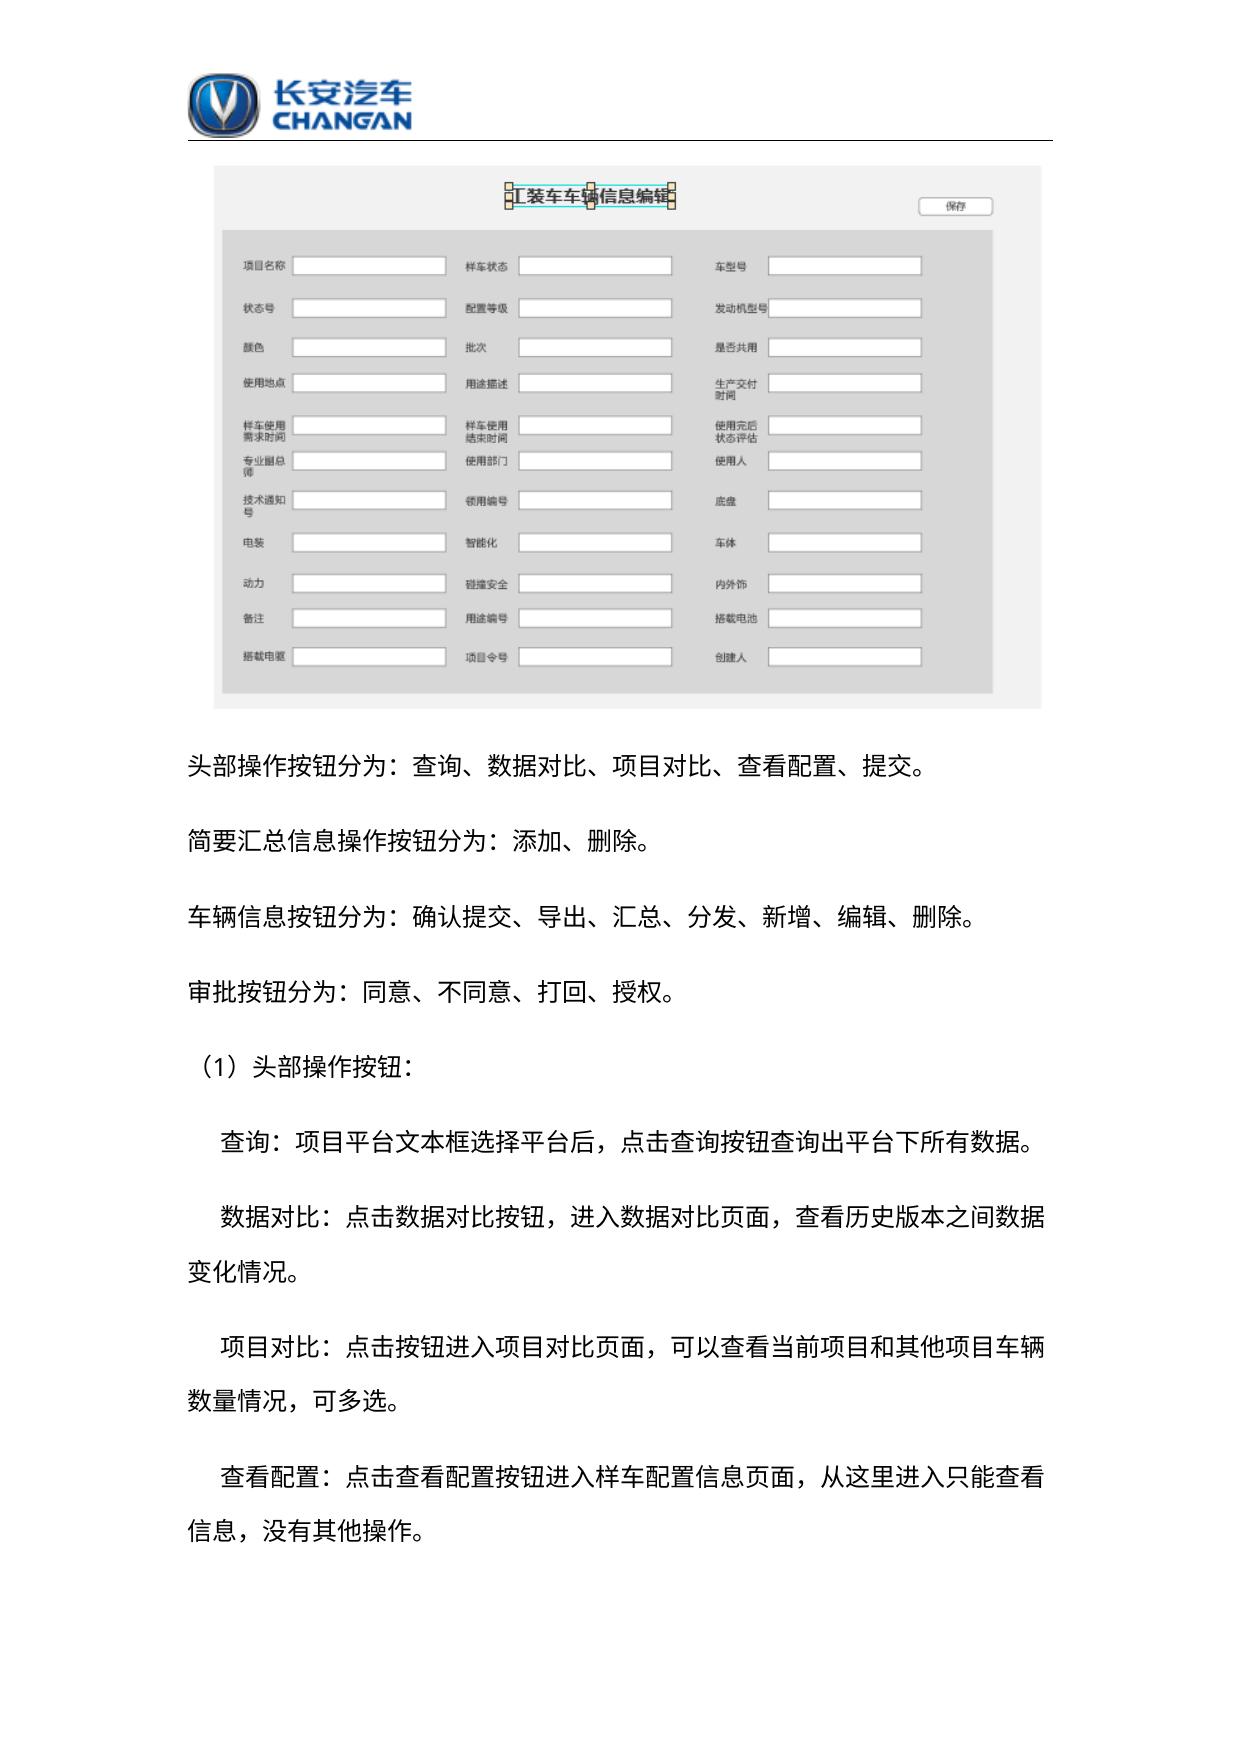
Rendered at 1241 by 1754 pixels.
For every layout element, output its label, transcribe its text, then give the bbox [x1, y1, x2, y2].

text 头部操作按钮分为：查询、数据对比、项目对比、查看配置、提交。 [187, 747, 1053, 783]
list 头部操作按钮： [187, 1047, 1053, 1084]
text 数据对比：点击数据对比按钮，进入数据对比页面，查看历史版本之间数据变化情况。 [187, 1198, 1053, 1288]
picture [187, 73, 432, 138]
text 查询：项目平台文本框选择平台后，点击查询按钮查询出平台下所有数据。 [187, 1123, 1053, 1159]
text 查看配置：点击查看配置按钮进入样车配置信息页面，从这里进入只能查看信息，没有其他操作。 [187, 1457, 1053, 1548]
text 简要汇总信息操作按钮分为：添加、删除。 [187, 822, 1053, 858]
picture [187, 162, 1053, 709]
text 审批按钮分为：同意、不同意、打回、授权。 [187, 972, 1053, 1008]
text 项目对比：点击按钮进入项目对比页面，可以查看当前项目和其他项目车辆数量情况，可多选。 [187, 1327, 1053, 1418]
text 车辆信息按钮分为：确认提交、导出、汇总、分发、新增、编辑、删除。 [187, 897, 1053, 933]
